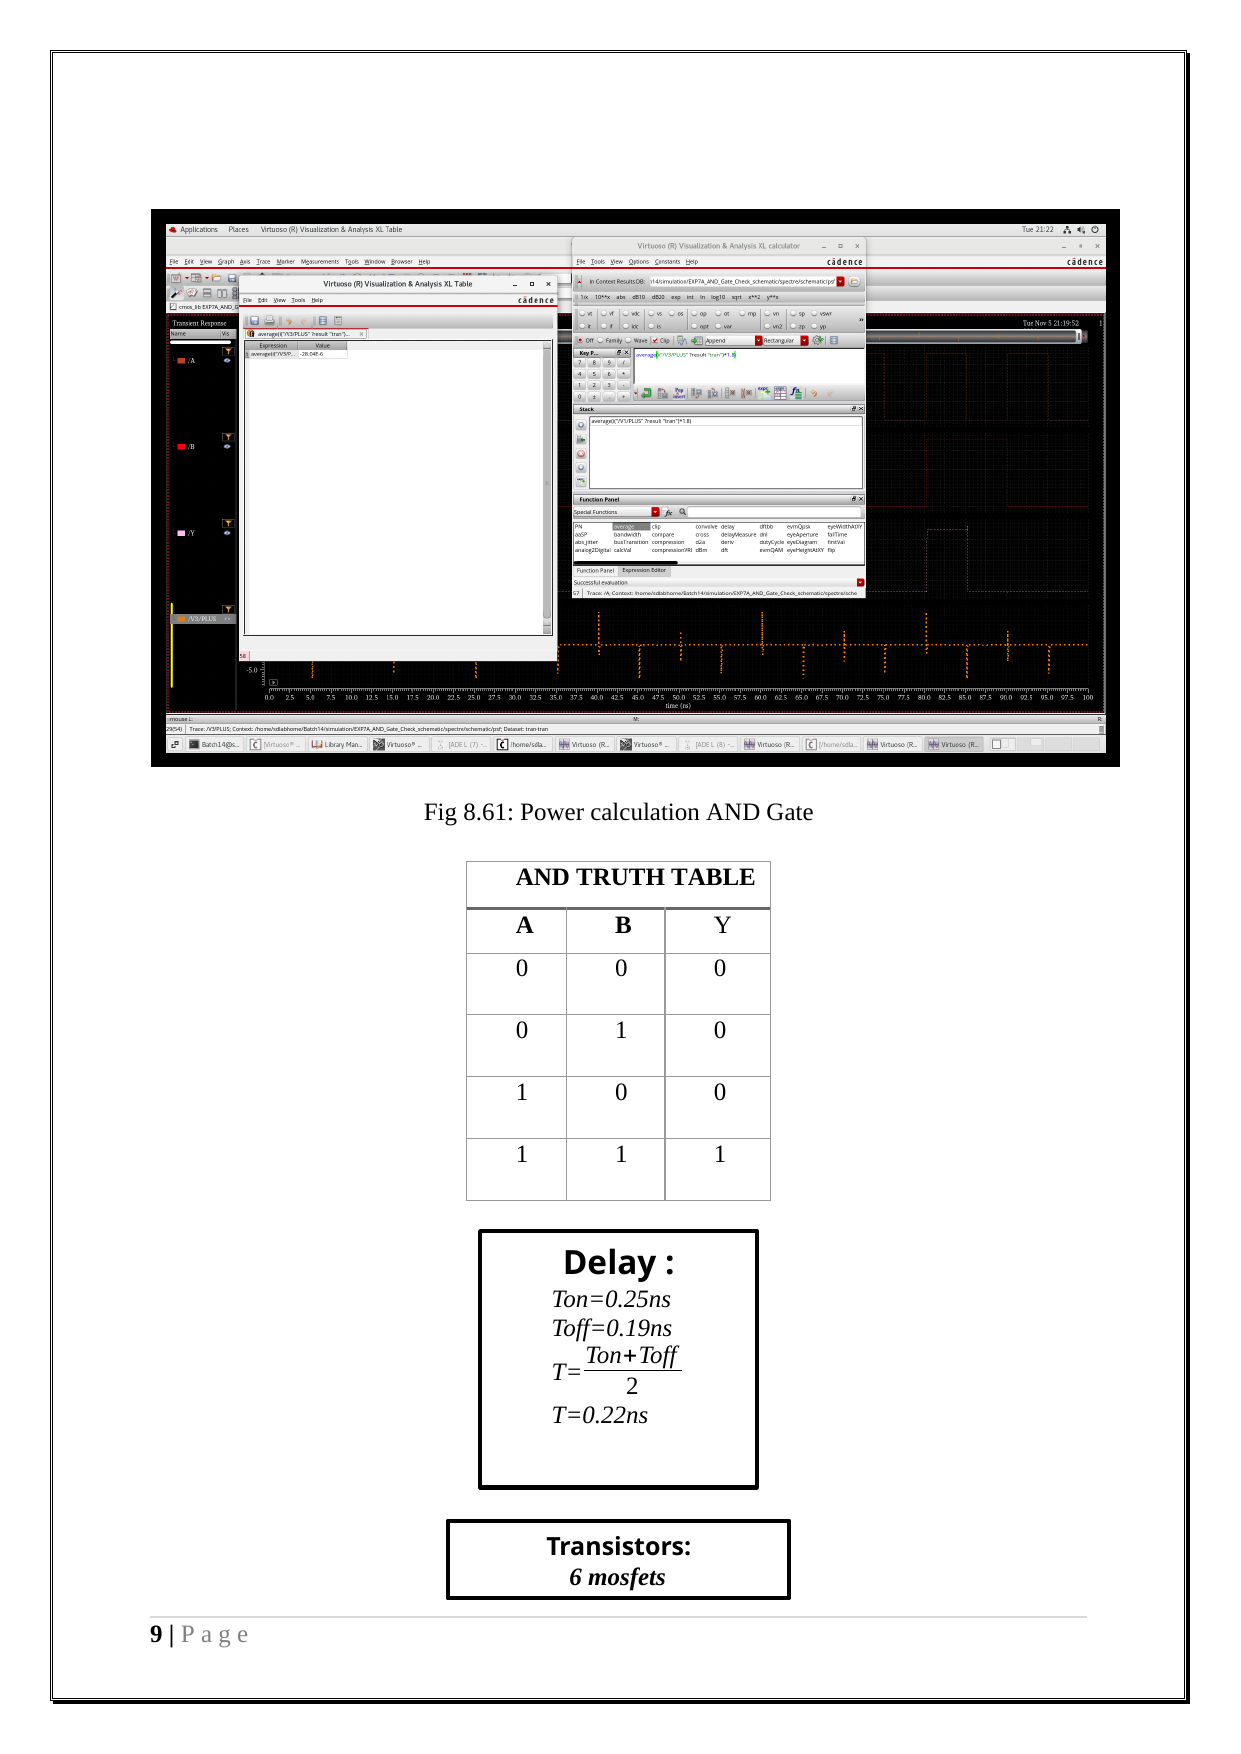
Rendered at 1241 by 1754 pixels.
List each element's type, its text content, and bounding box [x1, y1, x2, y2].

table_cell 0 [666, 1077, 770, 1138]
table_cell 1 [467, 1077, 566, 1138]
table_cell Y [666, 910, 770, 952]
table_cell 0 [567, 954, 664, 1014]
table_cell 0 [467, 954, 566, 1014]
table_cell 0 [567, 1077, 664, 1138]
picture [166, 224, 1106, 753]
table_cell A [467, 910, 566, 952]
table_cell 0 [666, 954, 770, 1014]
table_cell 0 [666, 1015, 770, 1076]
table_cell 1 [467, 1139, 566, 1200]
table_cell 1 [567, 1139, 664, 1200]
table_header AND TRUTH TABLE [467, 862, 770, 907]
table_cell 1 [567, 1015, 664, 1076]
table_cell 1 [666, 1139, 770, 1200]
table_cell B [567, 910, 664, 952]
text Fig 8.61: Power calculation AND Gate [150, 797, 1087, 825]
table_cell 0 [467, 1015, 566, 1076]
